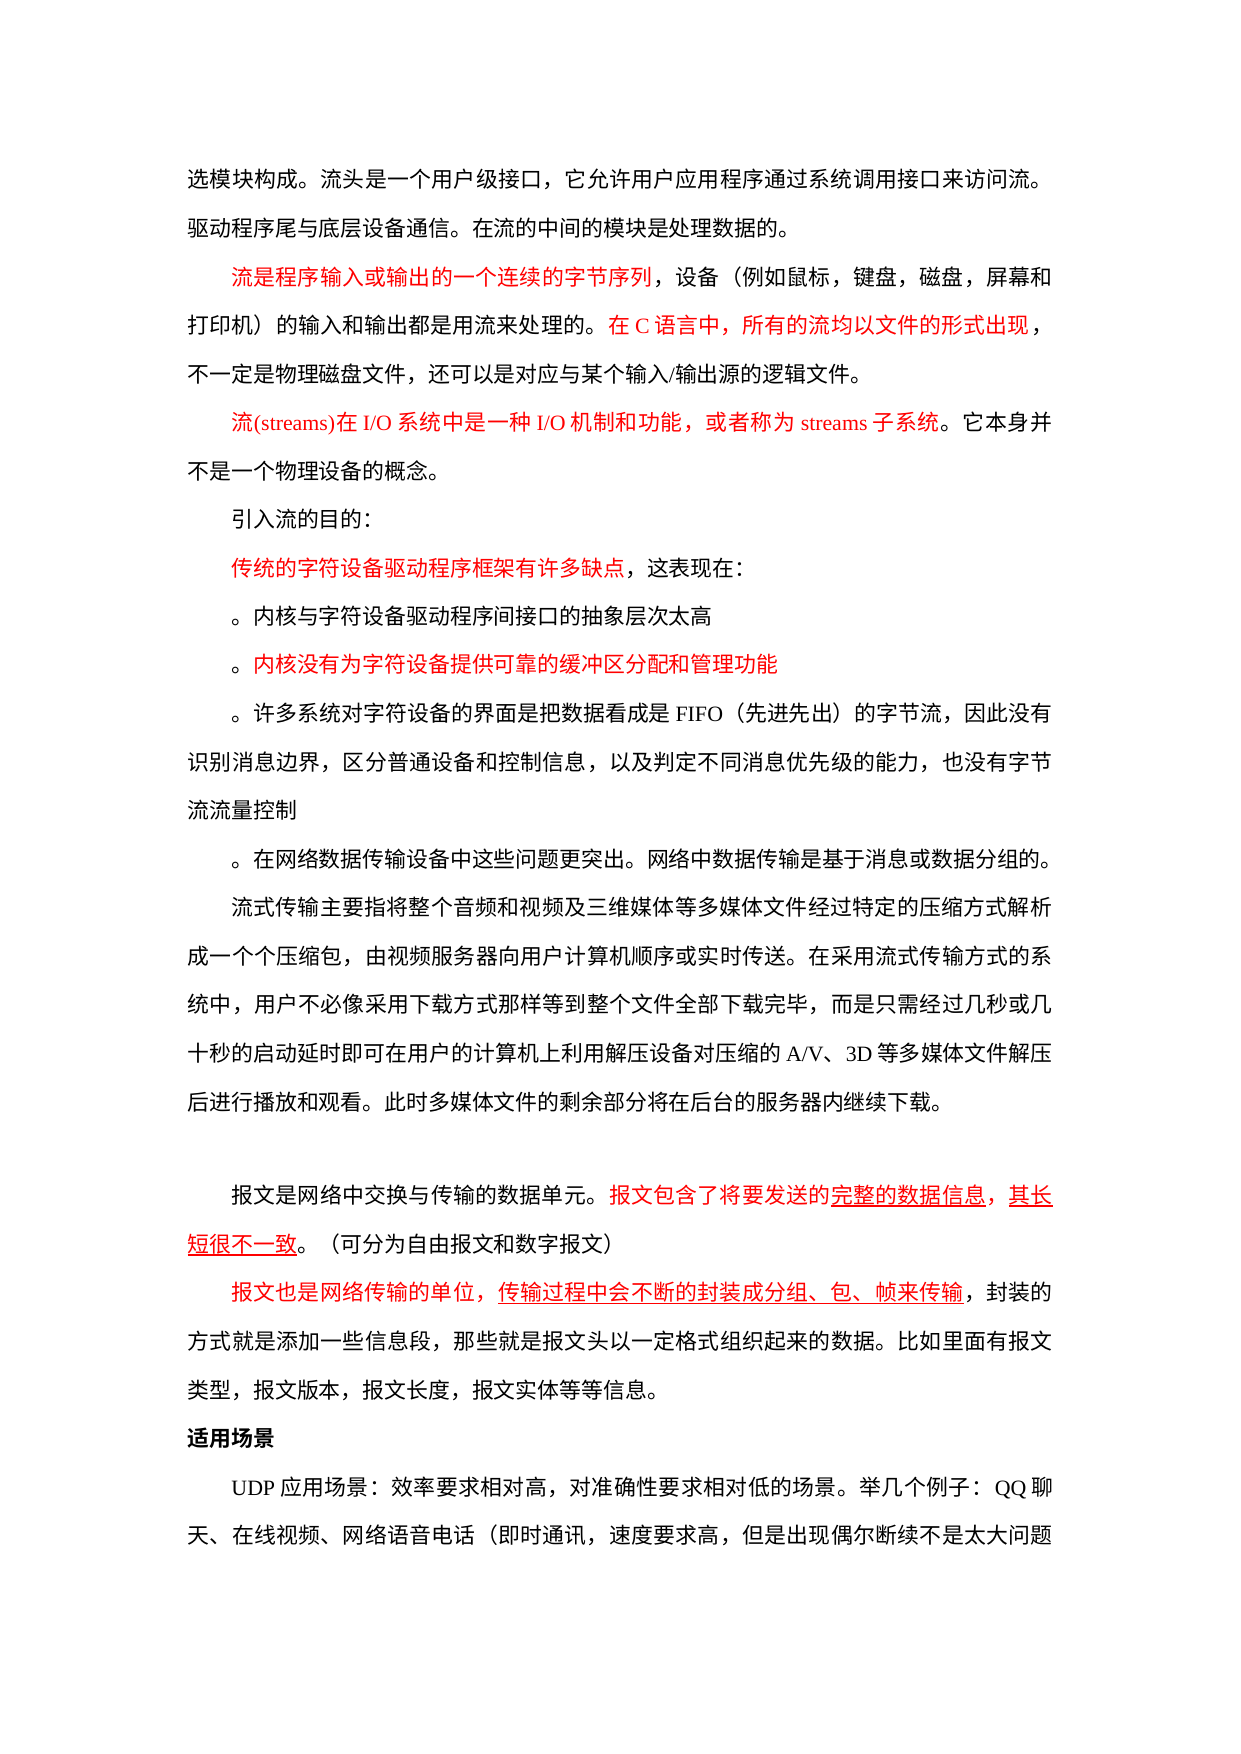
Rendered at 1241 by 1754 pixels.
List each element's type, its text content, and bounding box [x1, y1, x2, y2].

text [187, 162, 1053, 243]
text 流式传输主要指将整个音频和视频及三维媒体等多媒体文件经过特定的压缩方式解析成一个个压缩包，由视频服务器向用户计算机顺序或实时传送。在采用流式传输方式的系统中，用户不必像采用下载方式那样等到整个文件全部下载完毕，而是只需经过几秒或几十秒的启动延时即可在用户的计算机上利用解压设备对压缩的A/V、3D等多媒体文件解压后进行播放和观看。此时多媒体文件的剩余部分将在后台的服务器内继续下载。 [187, 889, 1053, 1117]
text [187, 1469, 1053, 1550]
text 。许多系统对字符设备的界面是把数据看成是FIFO（先进先出）的字节流，因此没有识别消息边界，区分普通设备和控制信息，以及判定不同消息优先级的能力，也没有字节流流量控制 [187, 695, 1053, 825]
text 。内核没有为字符设备提供可靠的缓冲区分配和管理功能 [187, 647, 1053, 679]
text 。内核与字符设备驱动程序间接口的抽象层次太高 [187, 599, 1053, 631]
text 引入流的目的： [187, 502, 1053, 534]
text 报文也是网络传输的单位，传输过程中会不断的封装成分组、包、帧来传输，封装的方式就是添加一些信息段，那些就是报文头以一定格式组织起来的数据。比如里面有报文类型，报文版本，报文长度，报文实体等等信息。 [187, 1275, 1053, 1405]
subtitle 适用场景 [187, 1421, 1053, 1453]
text 。在网络数据传输设备中这些问题更突出。网络中数据传输是基于消息或数据分组的。 [187, 841, 1053, 874]
text 报文是网络中交换与传输的数据单元。报文包含了将要发送的完整的数据信息，其长短很不一致。（可分为自由报文和数字报文） [187, 1178, 1053, 1259]
text 流是程序输入或输出的一个连续的字节序列，设备（例如鼠标，键盘，磁盘，屏幕和打印机）的输入和输出都是用流来处理的。在C语言中，所有的流均以文件的形式出现，不一定是物理磁盘文件，还可以是对应与某个输入/输出源的逻辑文件。 [187, 259, 1053, 389]
text 流(streams)在I/O系统中是一种I/O机制和功能，或者称为streams子系统。它本身并不是一个物理设备的概念。 [187, 405, 1053, 486]
text 传统的字符设备驱动程序框架有许多缺点，这表现在： [187, 550, 1053, 583]
